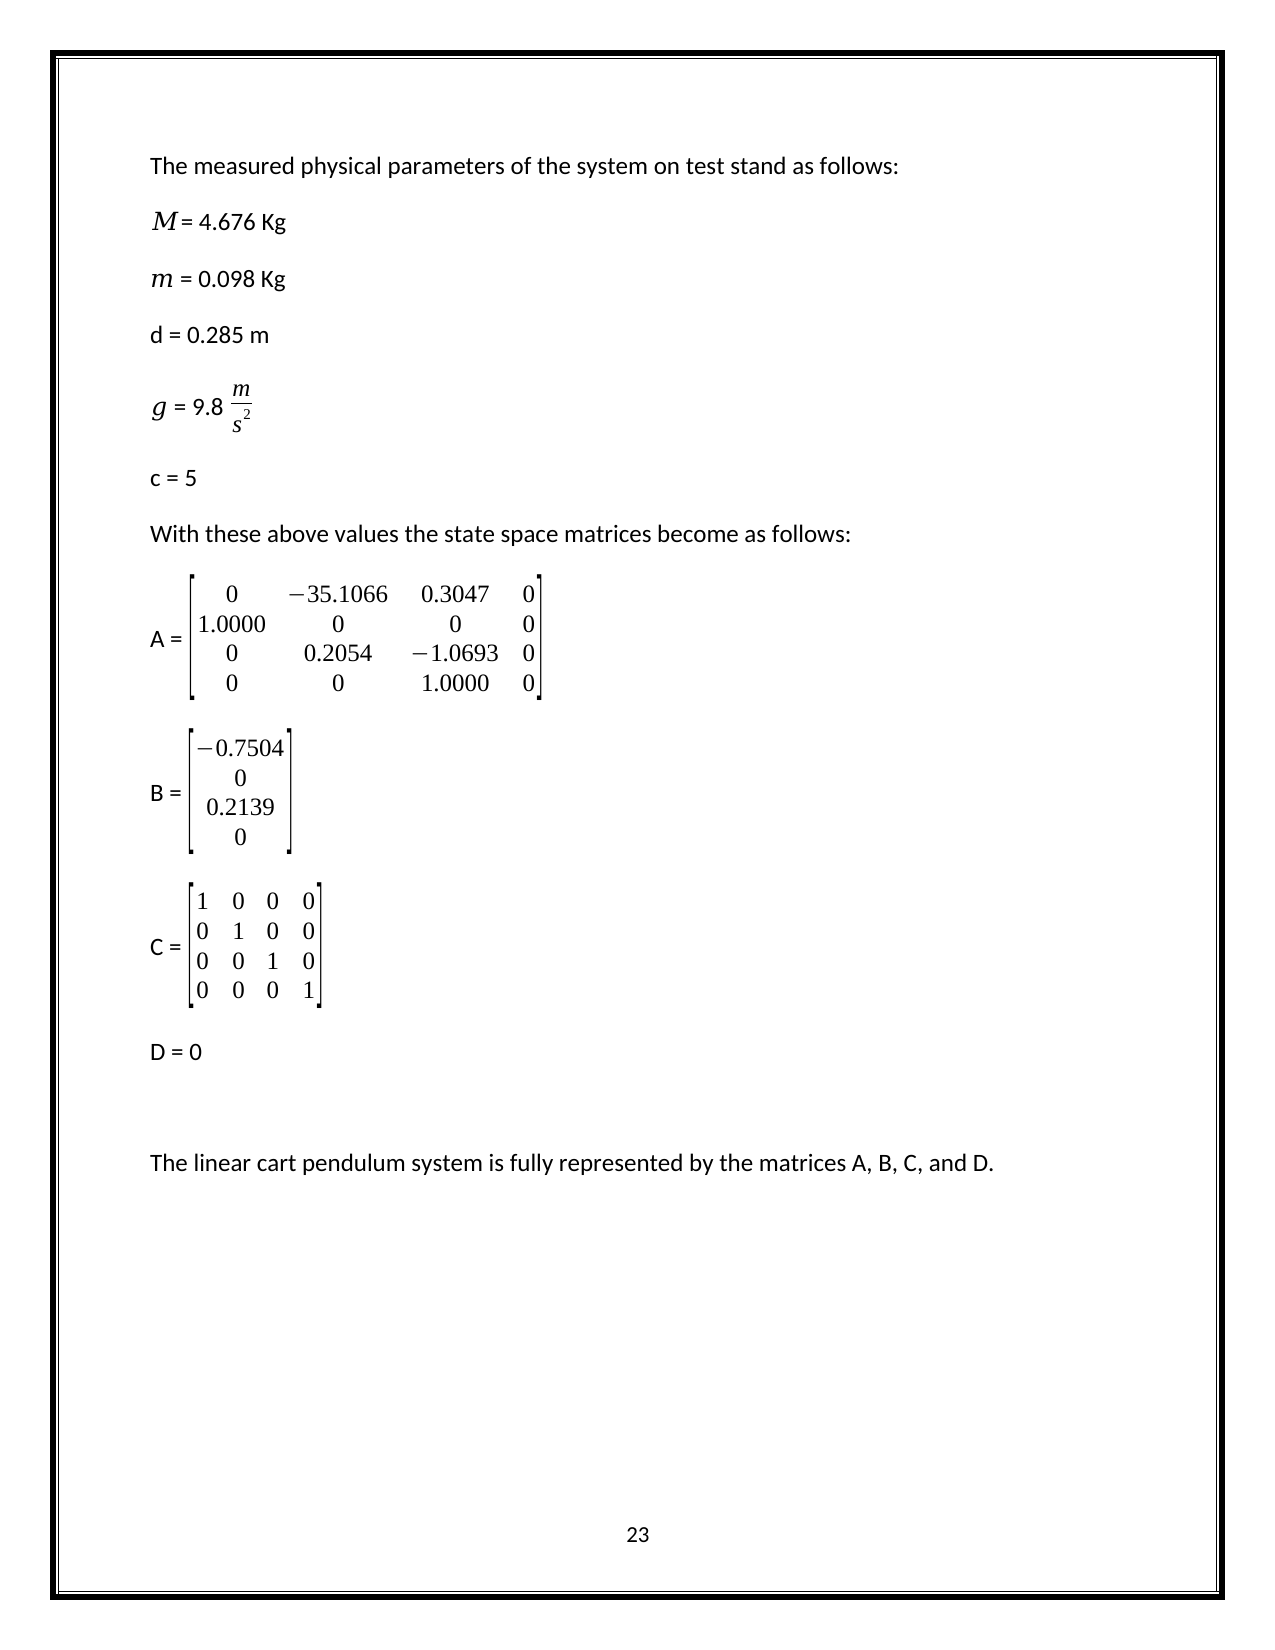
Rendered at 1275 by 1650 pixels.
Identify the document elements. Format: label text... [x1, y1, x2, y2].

text D = 0 [150, 1036, 1125, 1066]
text 𝑔 = 9.8 [150, 374, 1125, 437]
text C = [150, 882, 1125, 1010]
text With these above values the state space matrices become as follows: [150, 518, 1125, 549]
text B = [150, 728, 1125, 857]
text d = 0.285 m [150, 319, 1125, 349]
text 𝑀= 4.676 Kg [150, 206, 1125, 237]
text The linear cart pendulum system is fully represented by the matrices A, B, C, and D. [150, 1147, 1125, 1178]
text A = [150, 574, 1125, 703]
text 𝑚 = 0.098 Kg [150, 262, 1125, 293]
text c = 5 [150, 462, 1125, 493]
text The measured physical parameters of the system on test stand as follows: [150, 150, 1125, 181]
